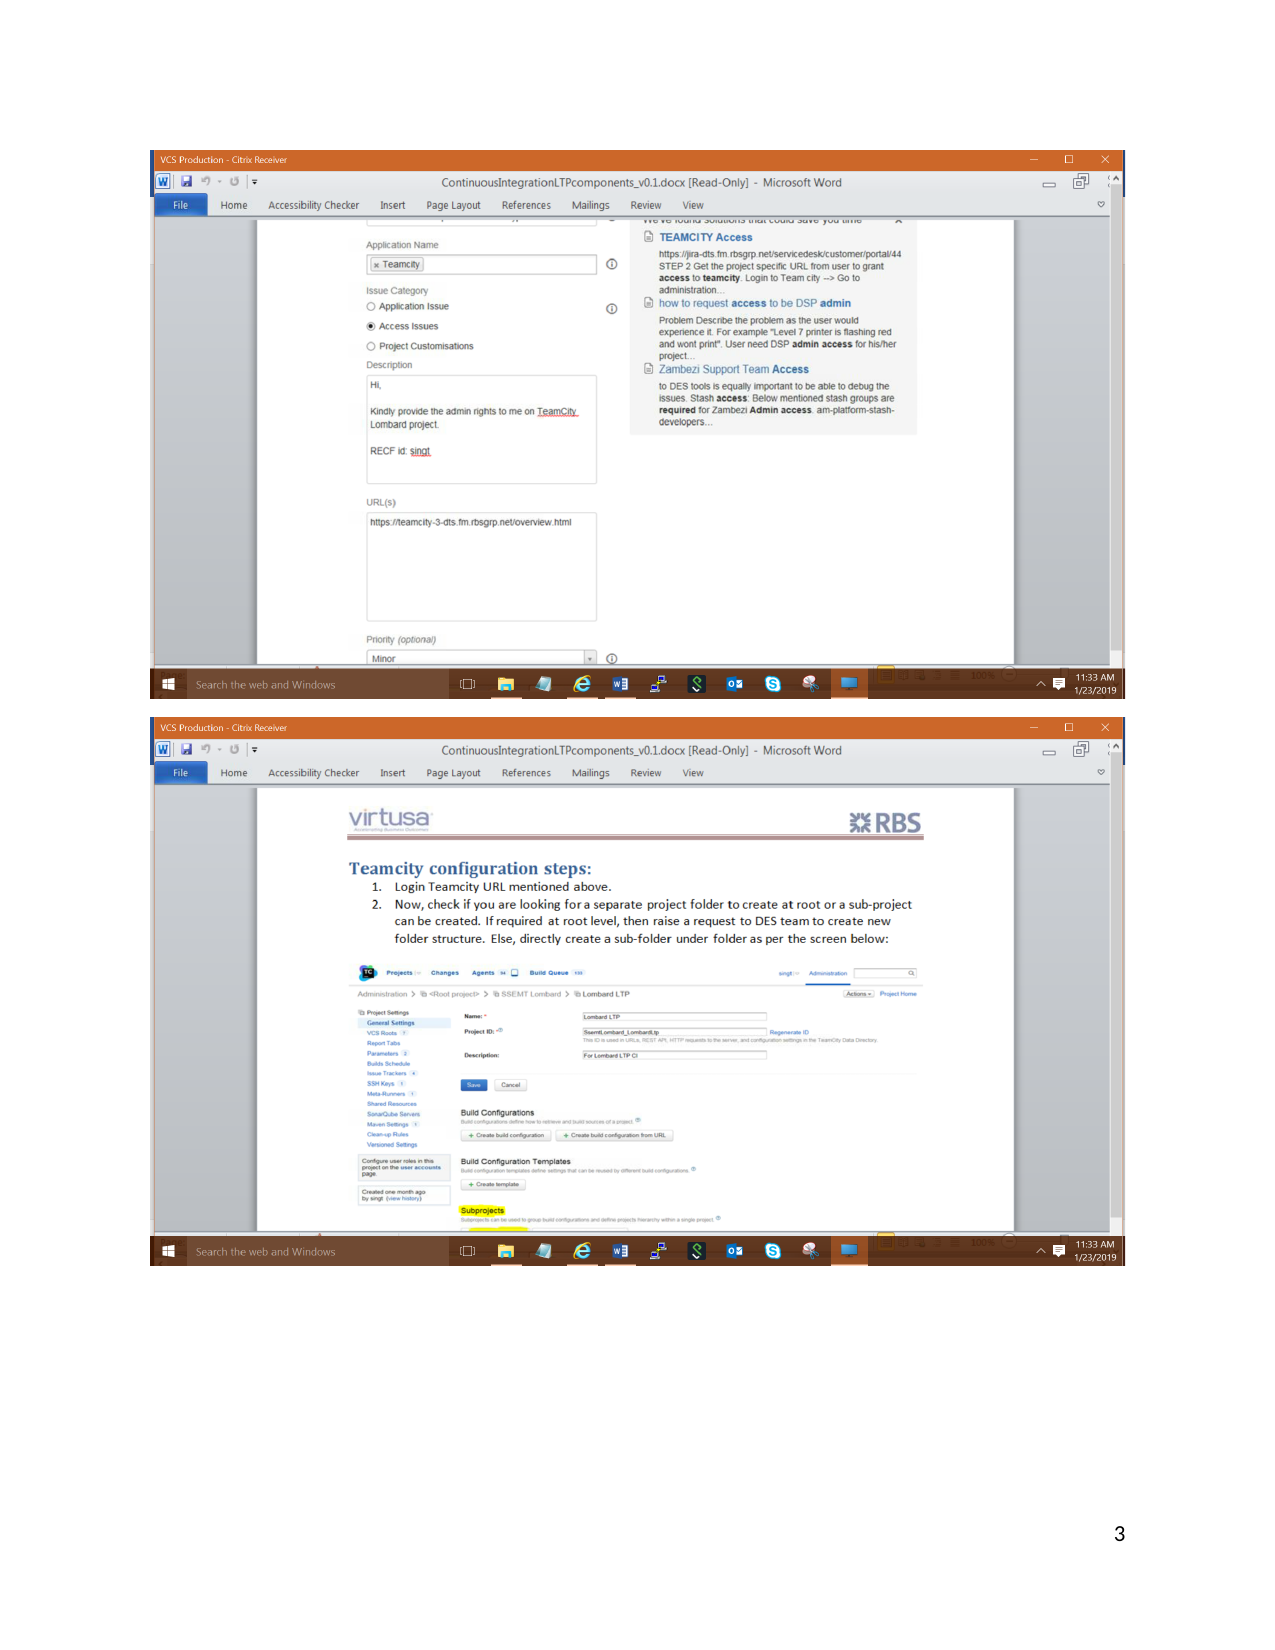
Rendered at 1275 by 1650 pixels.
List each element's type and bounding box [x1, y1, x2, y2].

picture [150, 717, 1125, 1266]
picture [150, 150, 1125, 699]
